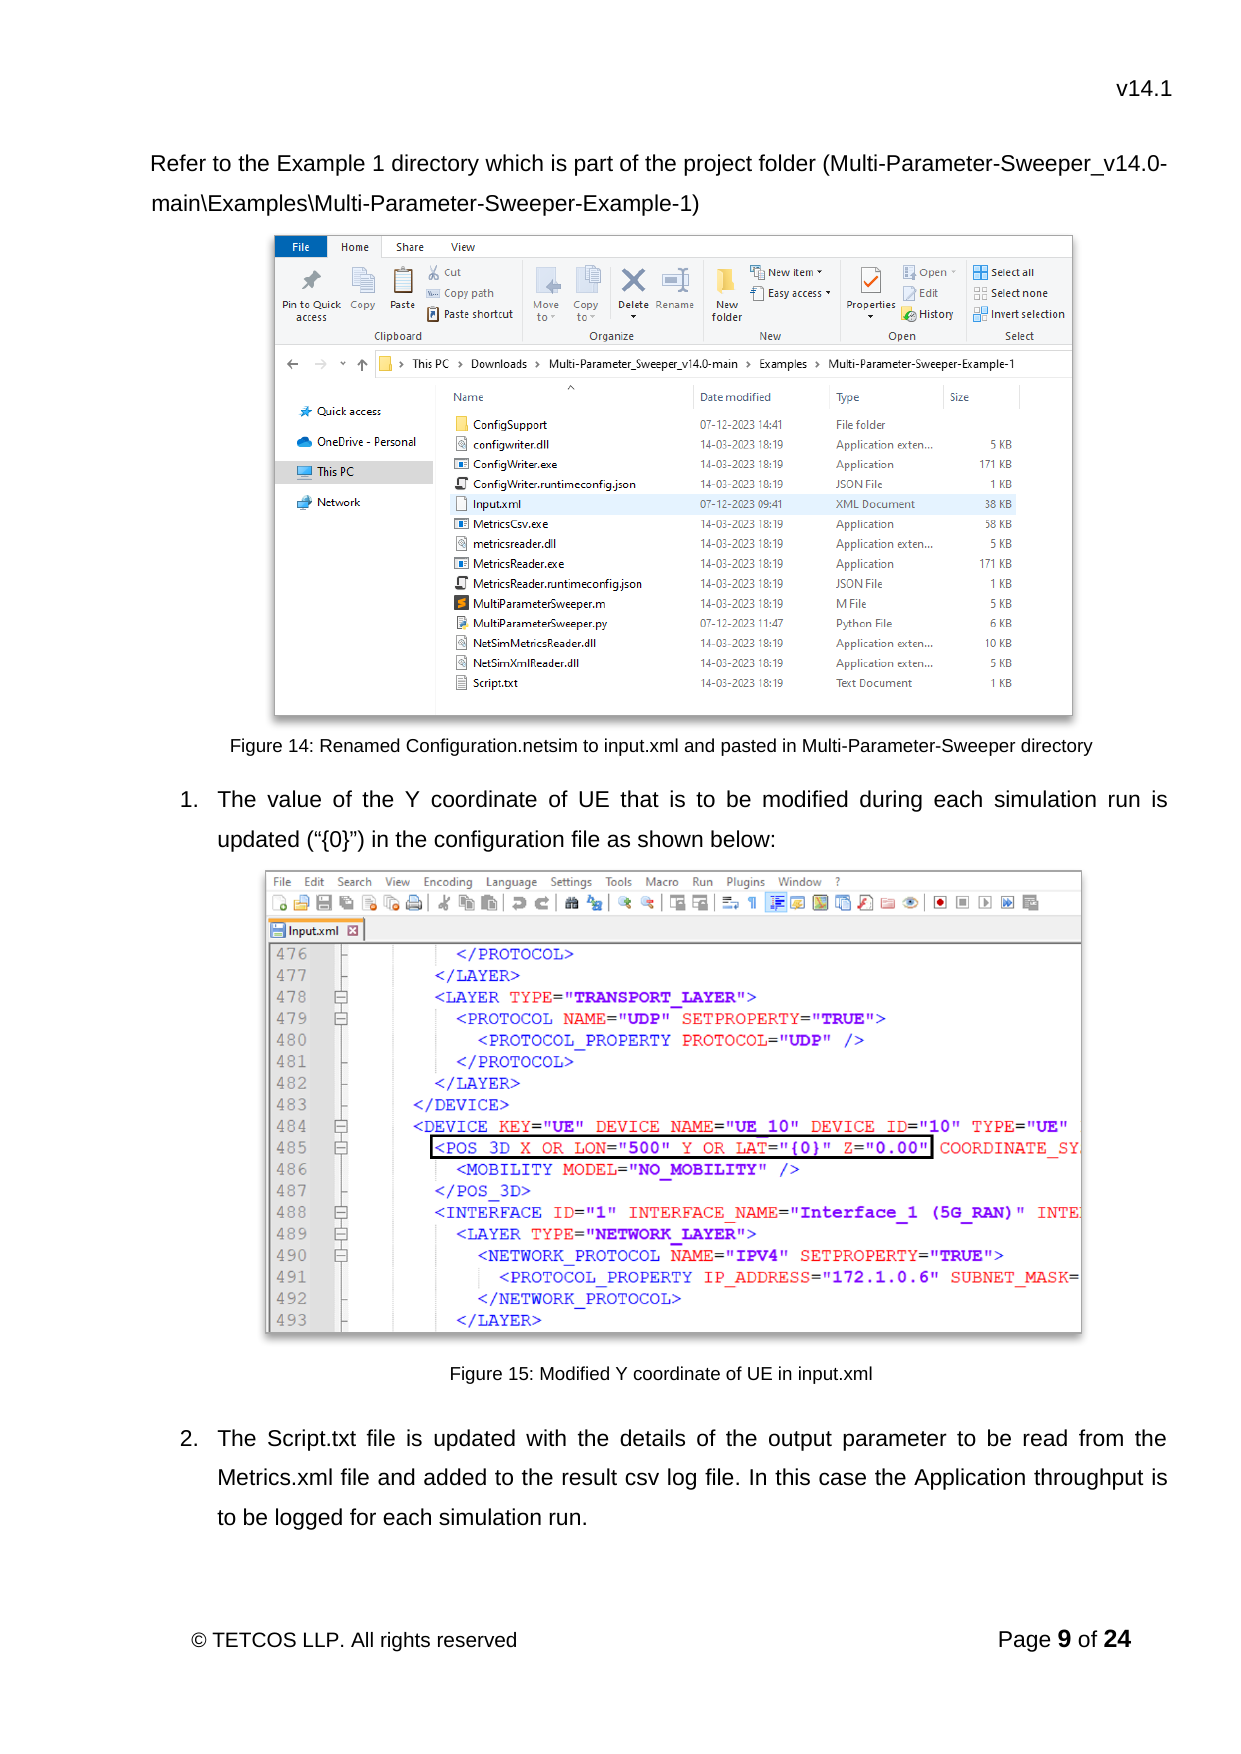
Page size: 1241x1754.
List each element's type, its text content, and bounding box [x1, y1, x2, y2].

text Refer to the Example 1 directory which is part of the project folder (Multi-Parameter-Sweeper_v14.0-main\Examples\Multi-Parameter-Sweeper-Example-1) [150, 150, 1169, 216]
text Figure 15: Modified Y coordinate of UE in input.xml [150, 1363, 1172, 1384]
picture [266, 872, 1081, 1332]
picture [275, 236, 1072, 715]
list The Script.txt file is updated with the details of the output parameter to be read from the Metrics.xml file and added to the result csv log file. In this case the Application throughput is to be logged for each simulation run. [179, 1425, 1169, 1530]
list The value of the Y coordinate of UE that is to be modified during each simulation run is updated (“{0}”) in the configuration file as shown below: [179, 786, 1169, 852]
text Figure 14: Renamed Configuration.netsim to input.xml and pasted in Multi-Parameter-Sweeper directory [150, 735, 1172, 757]
